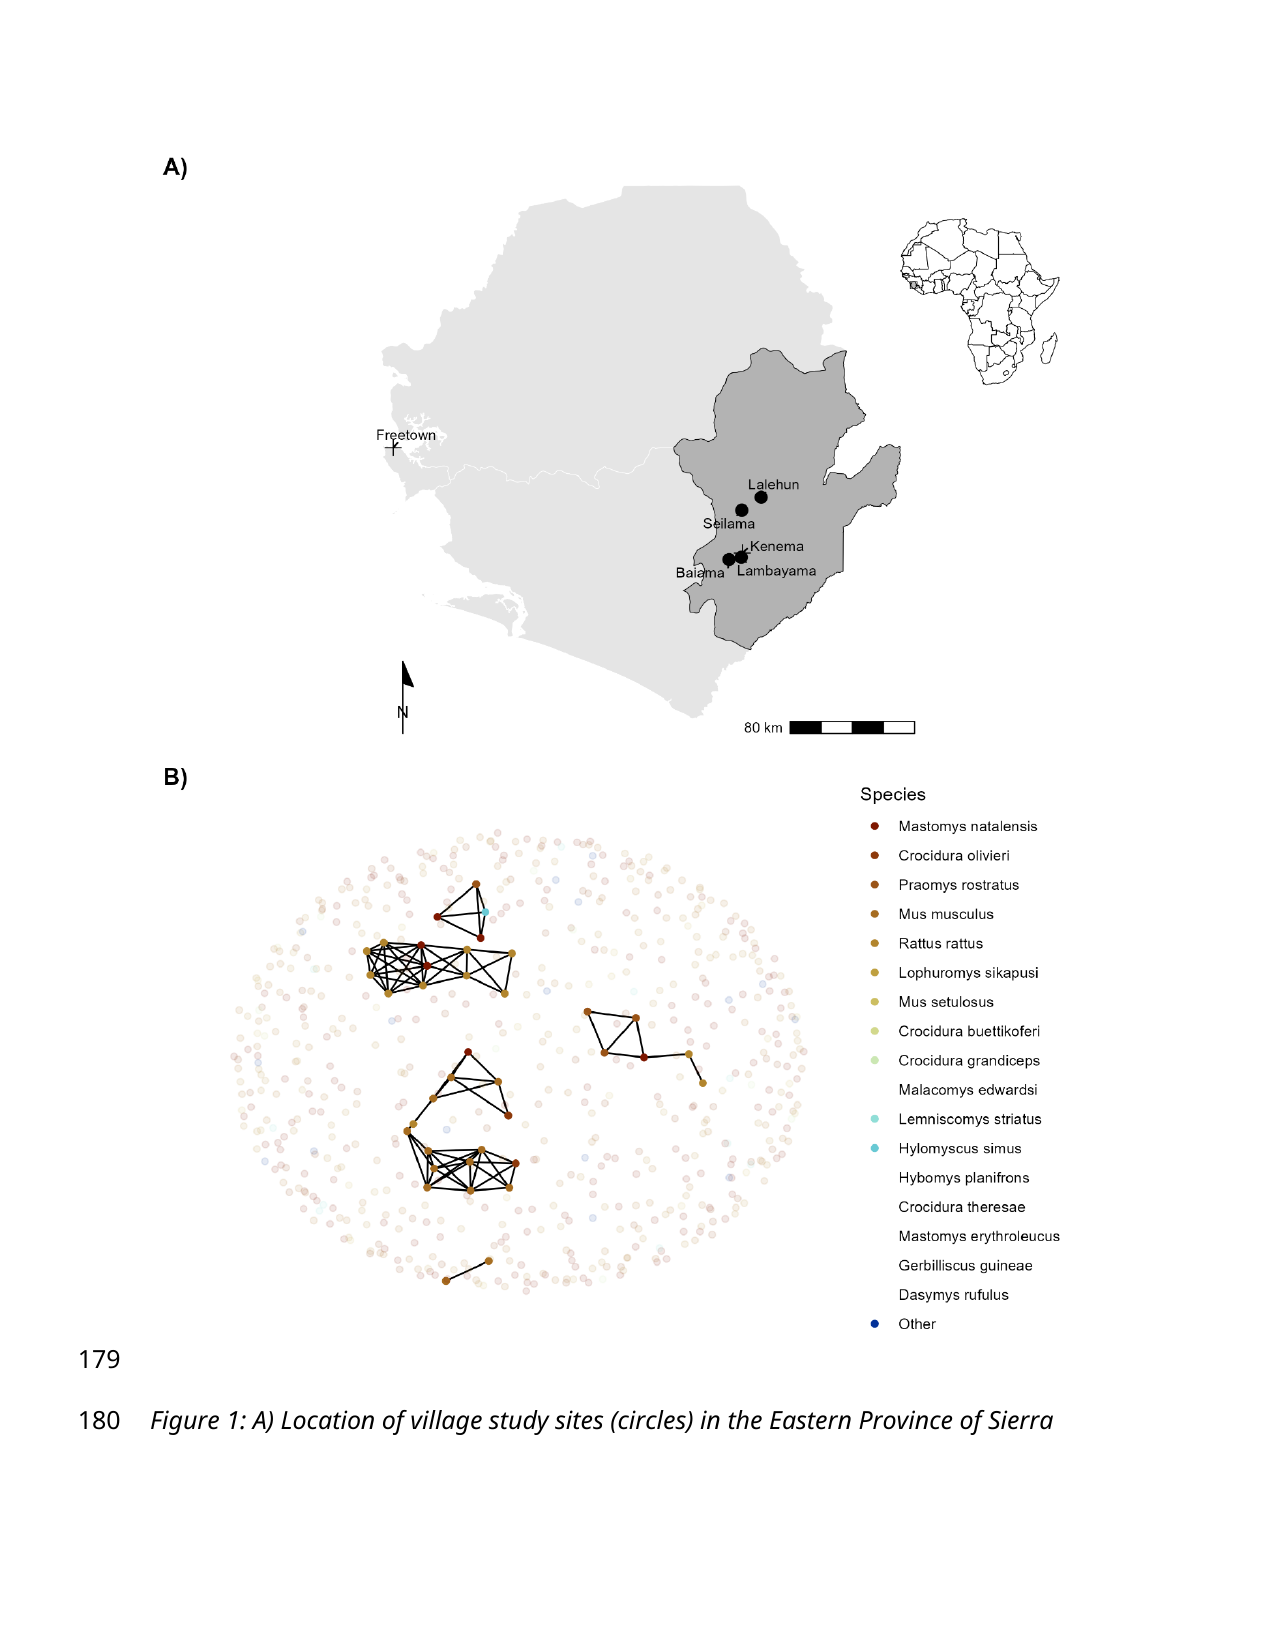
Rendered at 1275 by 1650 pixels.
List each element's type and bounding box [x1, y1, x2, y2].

picture [150, 150, 1125, 1369]
text [150, 1369, 1125, 1437]
